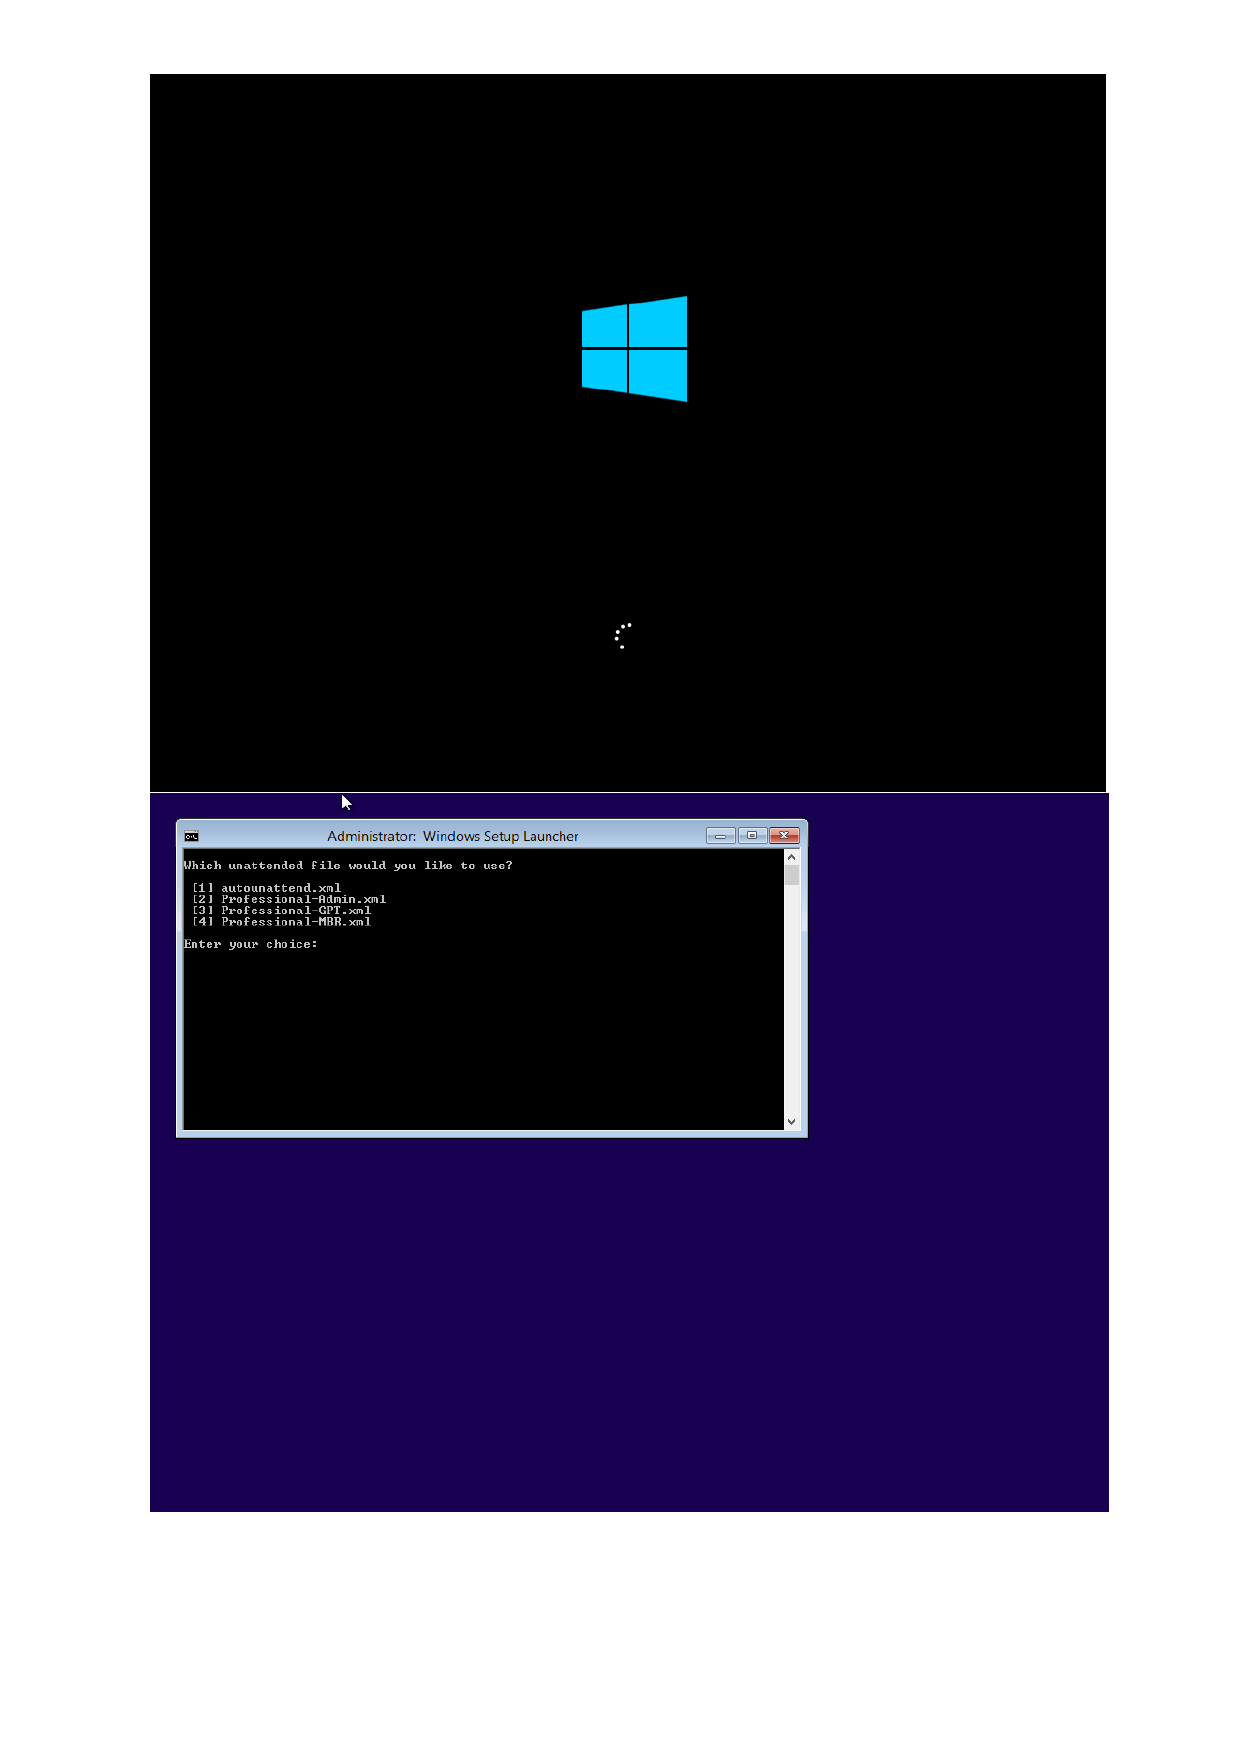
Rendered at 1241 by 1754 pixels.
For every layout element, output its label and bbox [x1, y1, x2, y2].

picture [150, 74, 1106, 792]
picture [150, 793, 1109, 1512]
